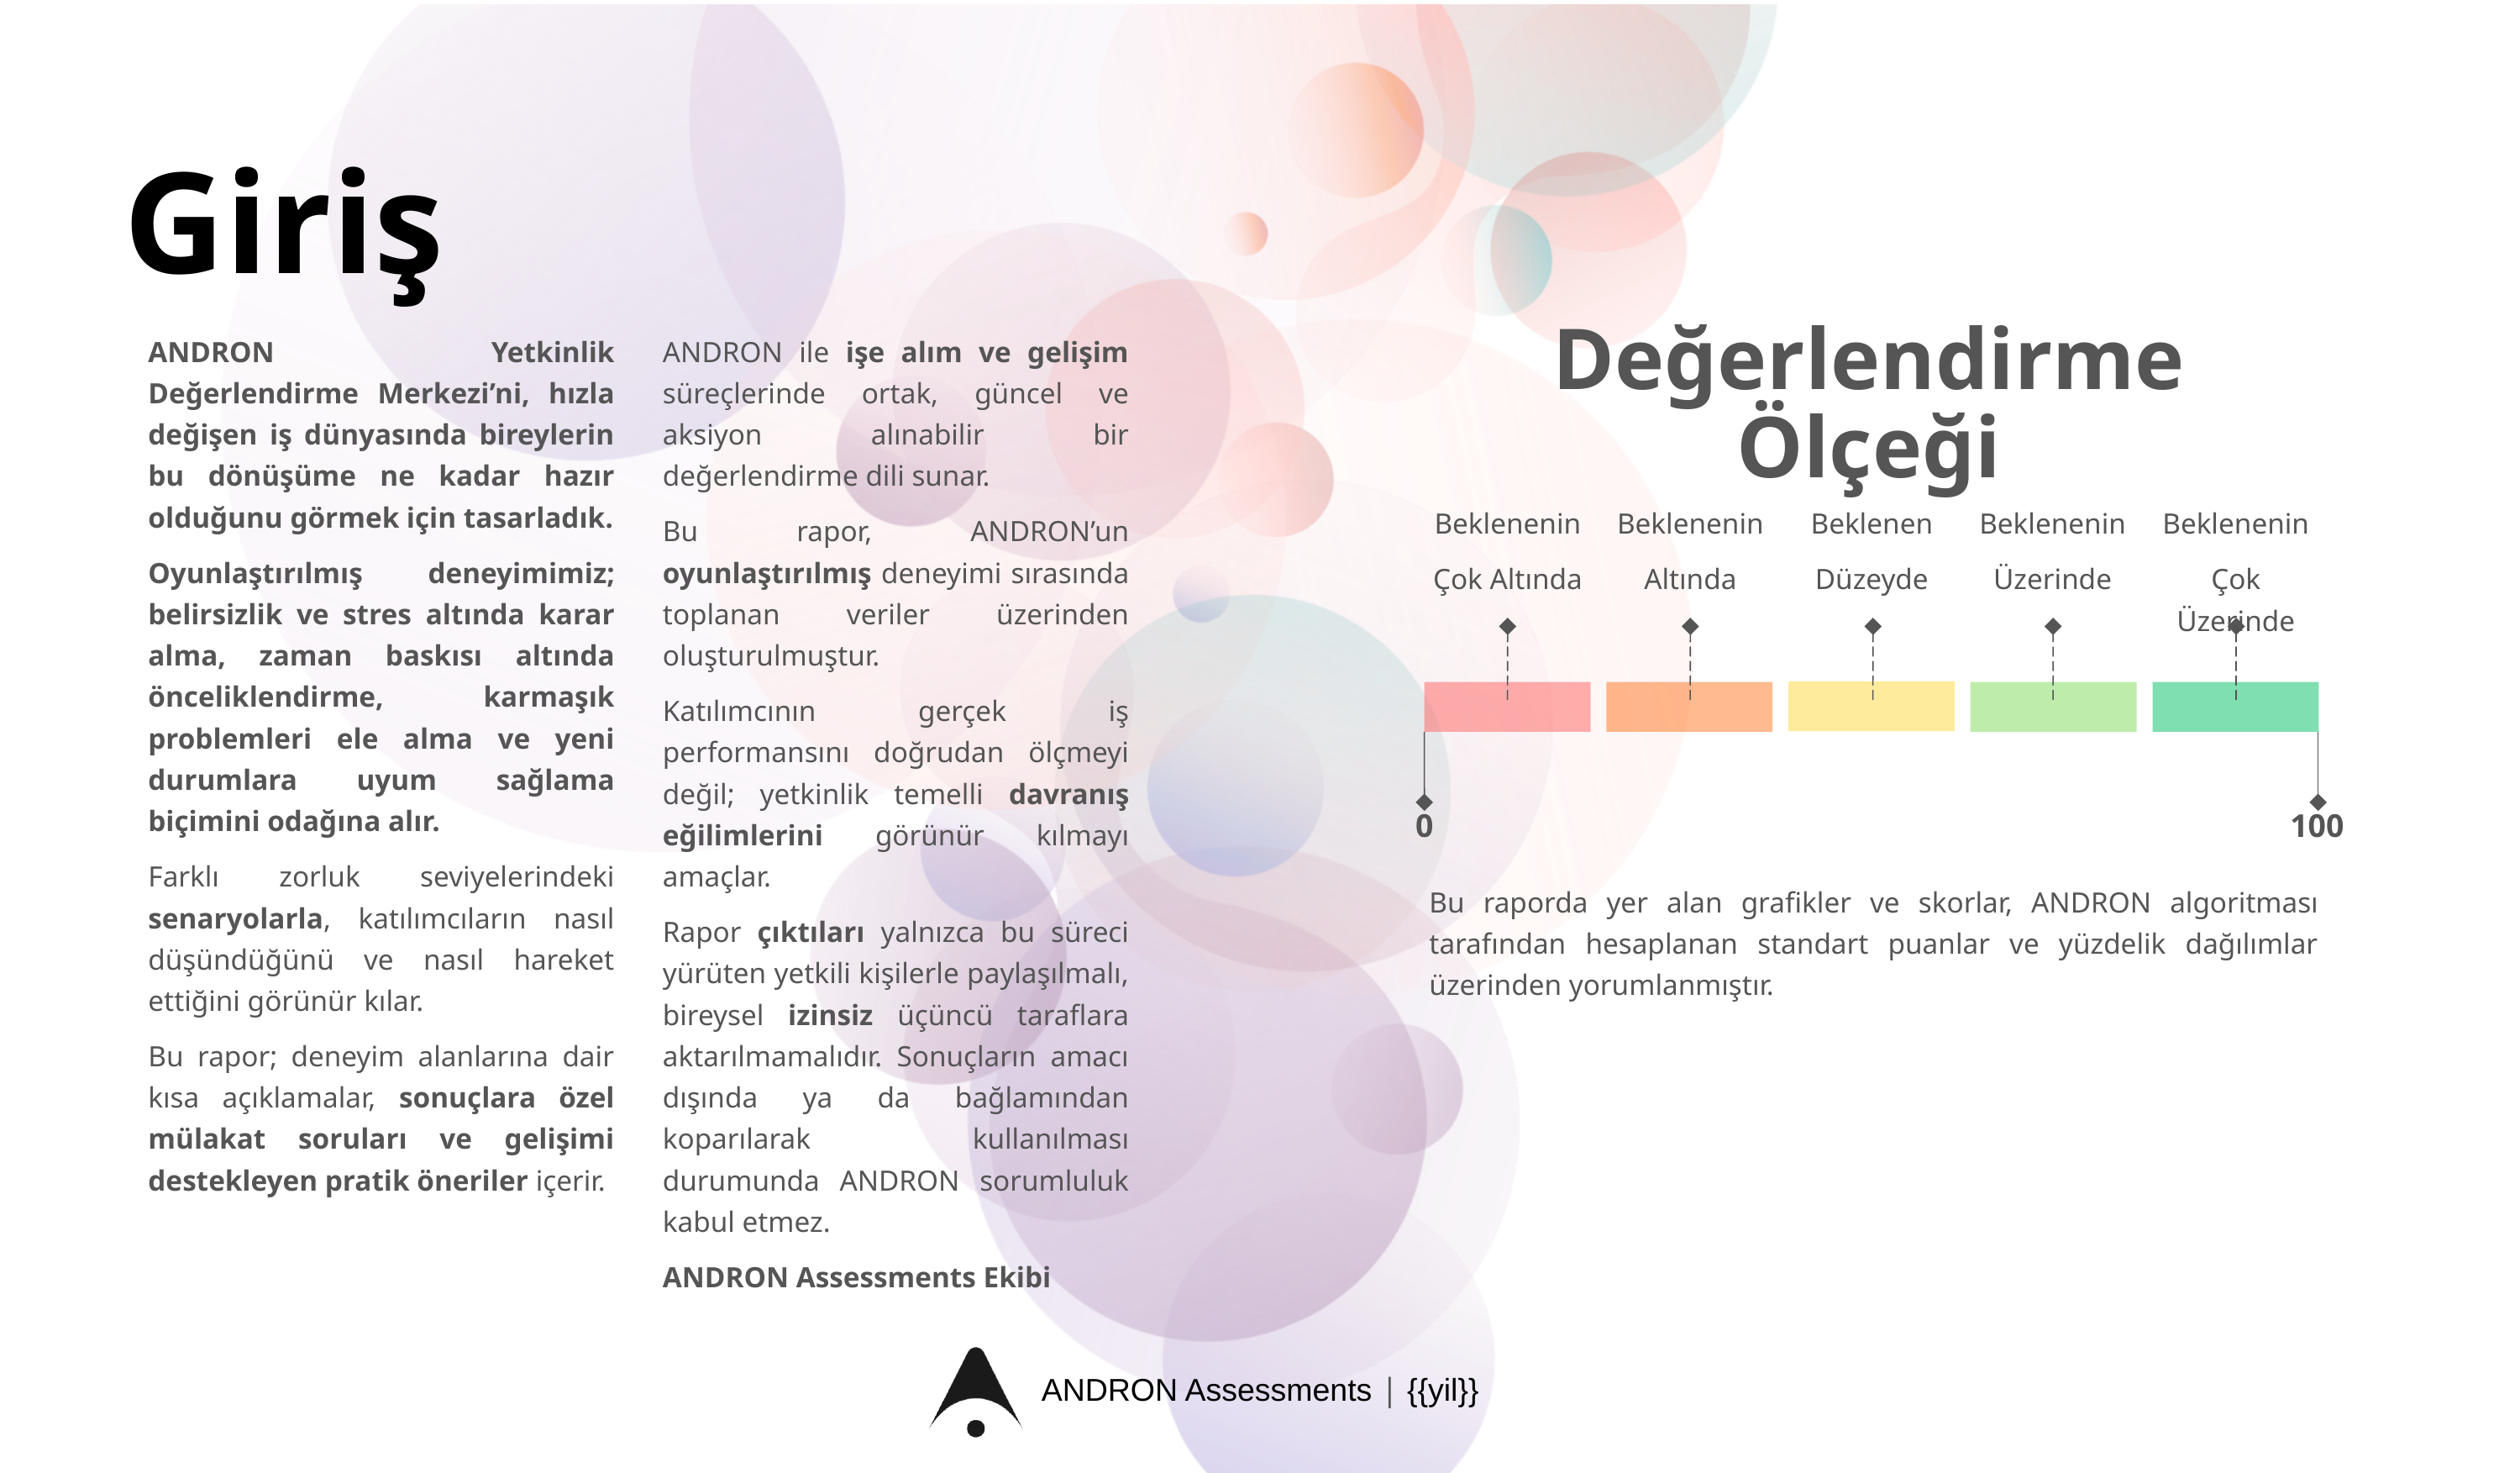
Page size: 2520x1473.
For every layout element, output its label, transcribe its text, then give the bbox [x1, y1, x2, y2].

picture [0, 4, 2520, 1473]
text Giriş [124, 124, 2396, 314]
